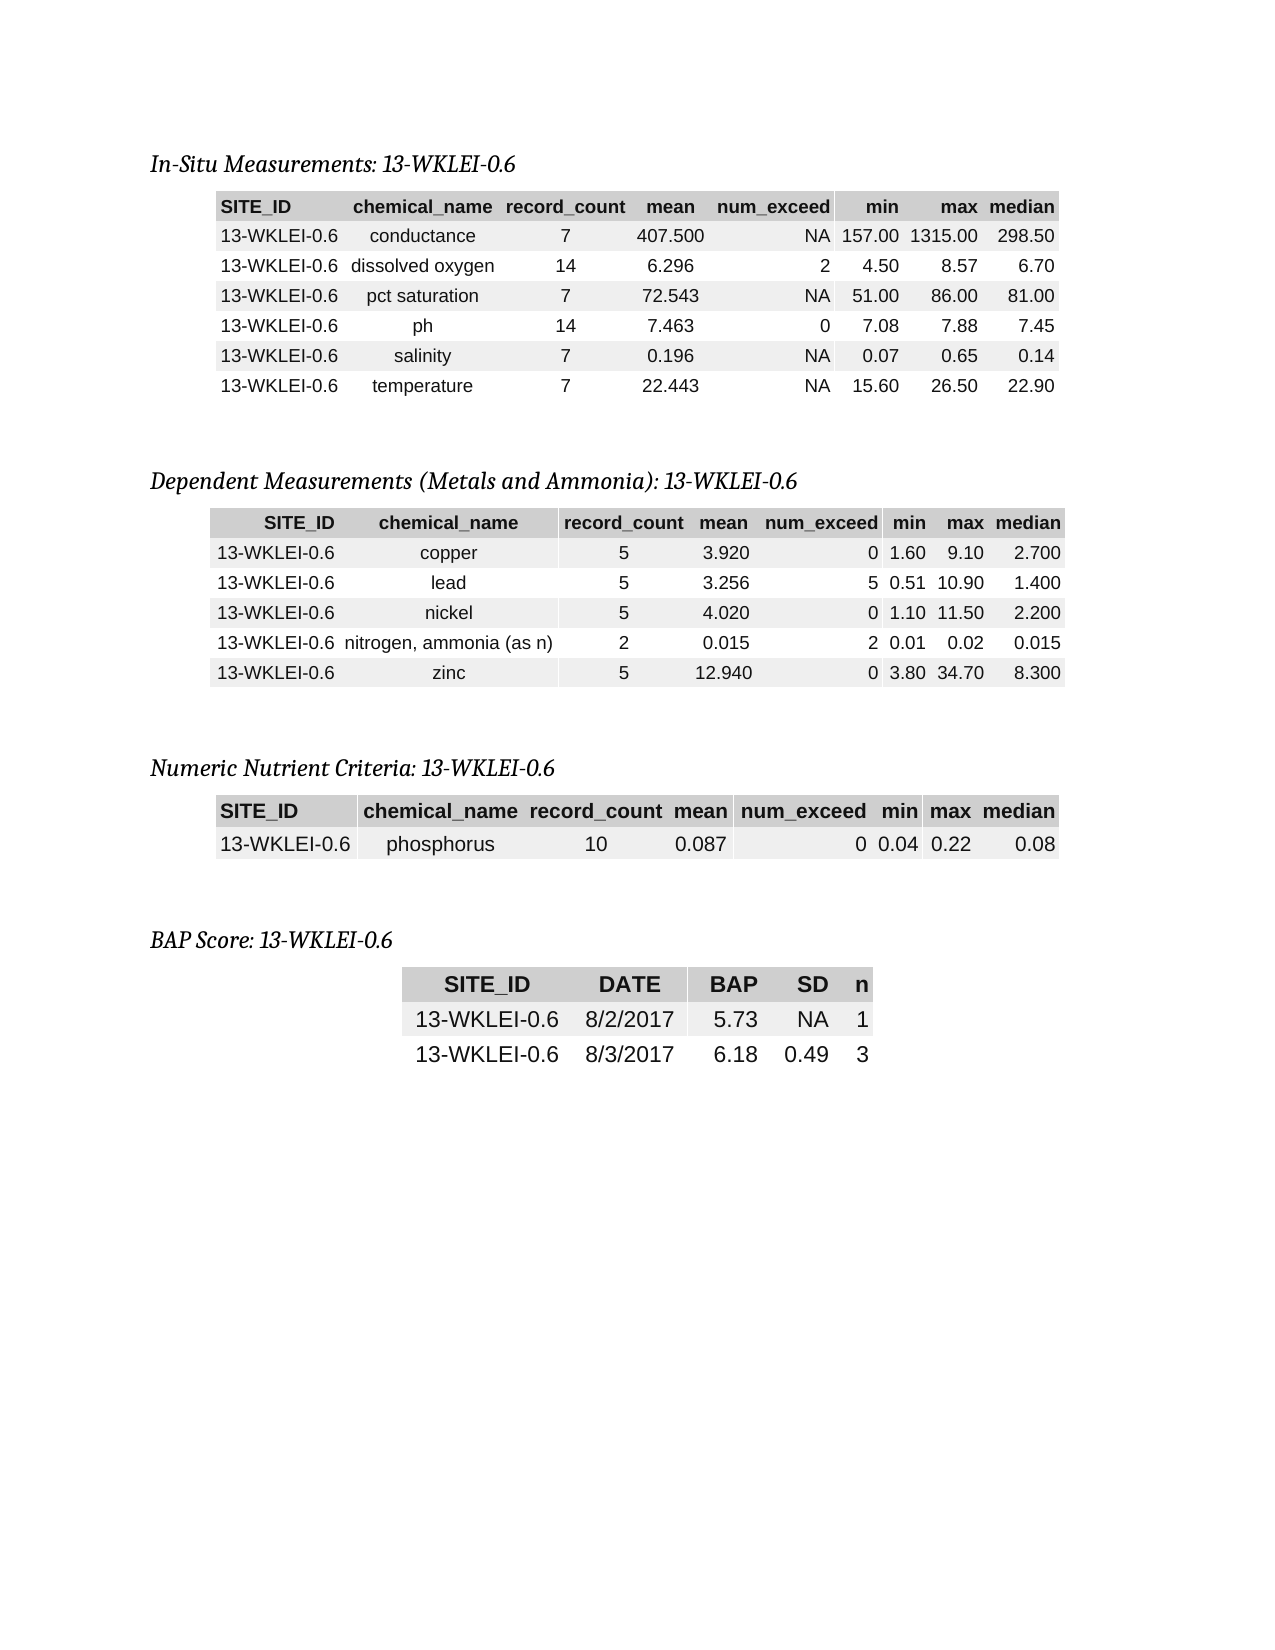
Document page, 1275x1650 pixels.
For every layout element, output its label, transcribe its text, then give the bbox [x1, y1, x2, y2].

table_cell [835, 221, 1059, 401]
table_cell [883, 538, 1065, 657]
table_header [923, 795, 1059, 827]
text Numeric Nutrient Criteria: 13-WKLEI-0.6 [150, 754, 1125, 782]
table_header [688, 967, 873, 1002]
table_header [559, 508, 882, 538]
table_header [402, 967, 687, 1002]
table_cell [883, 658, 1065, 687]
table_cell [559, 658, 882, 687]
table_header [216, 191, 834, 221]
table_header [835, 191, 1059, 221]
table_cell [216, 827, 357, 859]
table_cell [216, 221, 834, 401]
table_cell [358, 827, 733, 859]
text Dependent Measurements (Metals and Ammonia): 13-WKLEI-0.6 [150, 467, 1125, 496]
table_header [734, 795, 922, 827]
text BAP Score: 13-WKLEI-0.6 [150, 926, 1125, 954]
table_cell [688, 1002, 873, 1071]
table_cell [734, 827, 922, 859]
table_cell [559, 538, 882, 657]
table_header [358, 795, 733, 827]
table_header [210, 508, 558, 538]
text In-Situ Measurements: 13-WKLEI-0.6 [150, 150, 1125, 179]
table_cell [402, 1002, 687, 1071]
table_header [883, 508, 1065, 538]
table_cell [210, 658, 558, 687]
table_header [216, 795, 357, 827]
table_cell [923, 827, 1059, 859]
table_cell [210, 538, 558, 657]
